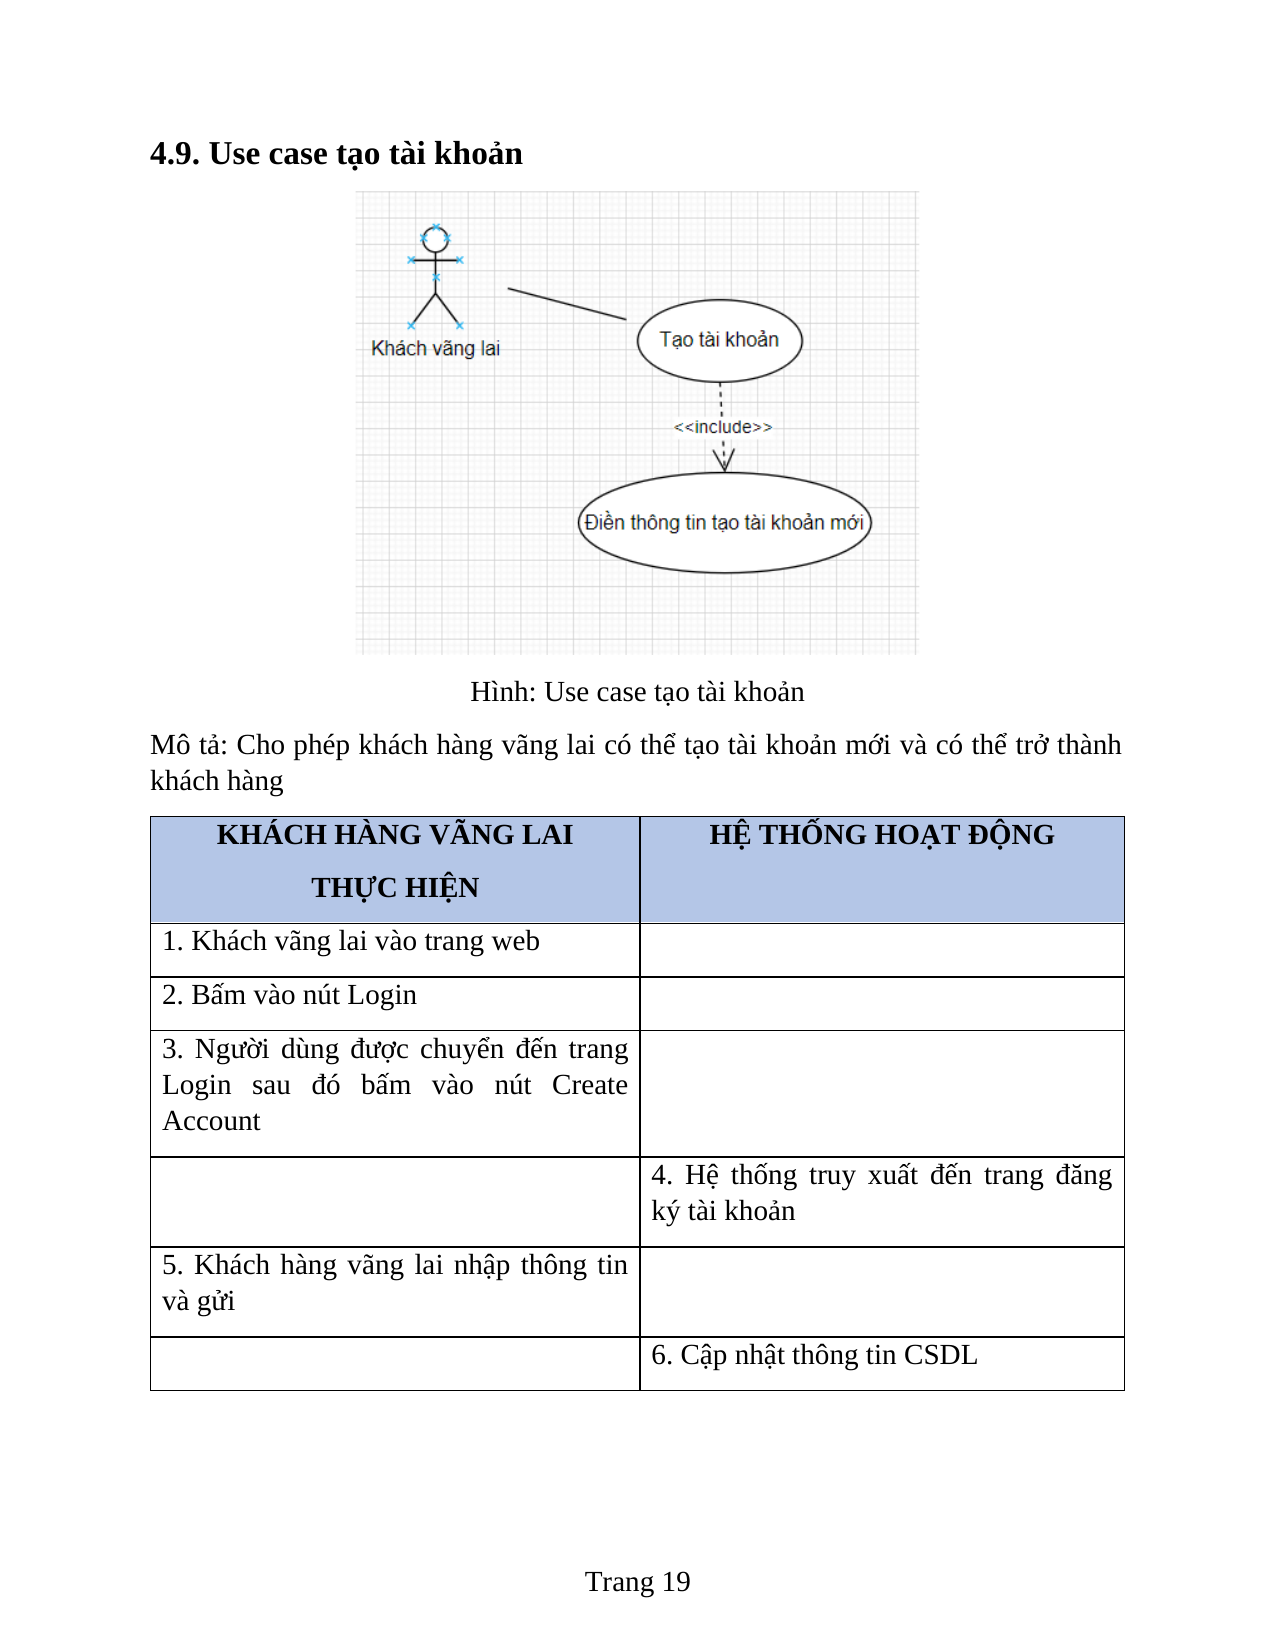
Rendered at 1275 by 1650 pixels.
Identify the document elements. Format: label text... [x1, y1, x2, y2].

picture [355, 191, 920, 655]
text Hình: Use case tạo tài khoản [150, 674, 1125, 708]
table_cell 6. Cập nhật thông tin CSDL [641, 1338, 1124, 1390]
table_cell [641, 1031, 1124, 1156]
table_cell [151, 1158, 639, 1246]
table_header HỆ THỐNG HOẠT ĐỘNG [641, 817, 1124, 922]
table_cell 3. Người dùng được chuyển đến trang Login sau đó bấm vào nút Create Account [151, 1031, 639, 1156]
text Mô tả: Cho phép khách hàng vãng lai có thể tạo tài khoản mới và có thể trở thành khách hàng [150, 727, 1125, 797]
table_cell [641, 924, 1124, 976]
subtitle 4.9. Use case tạo tài khoản [150, 133, 1125, 172]
table_cell [641, 1248, 1124, 1336]
table_cell 5. Khách hàng vãng lai nhập thông tin và gửi [151, 1248, 639, 1336]
table_cell [151, 1338, 639, 1390]
table_cell 4. Hệ thống truy xuất đến trang đăng ký tài khoản [641, 1158, 1124, 1246]
table_cell [641, 978, 1124, 1030]
table_cell 2. Bấm vào nút Login [151, 978, 639, 1030]
table_cell 1. Khách vãng lai vào trang web [151, 924, 639, 976]
table_header KHÁCH HÀNG VÃNG LAI THỰC HIỆN [151, 817, 639, 922]
